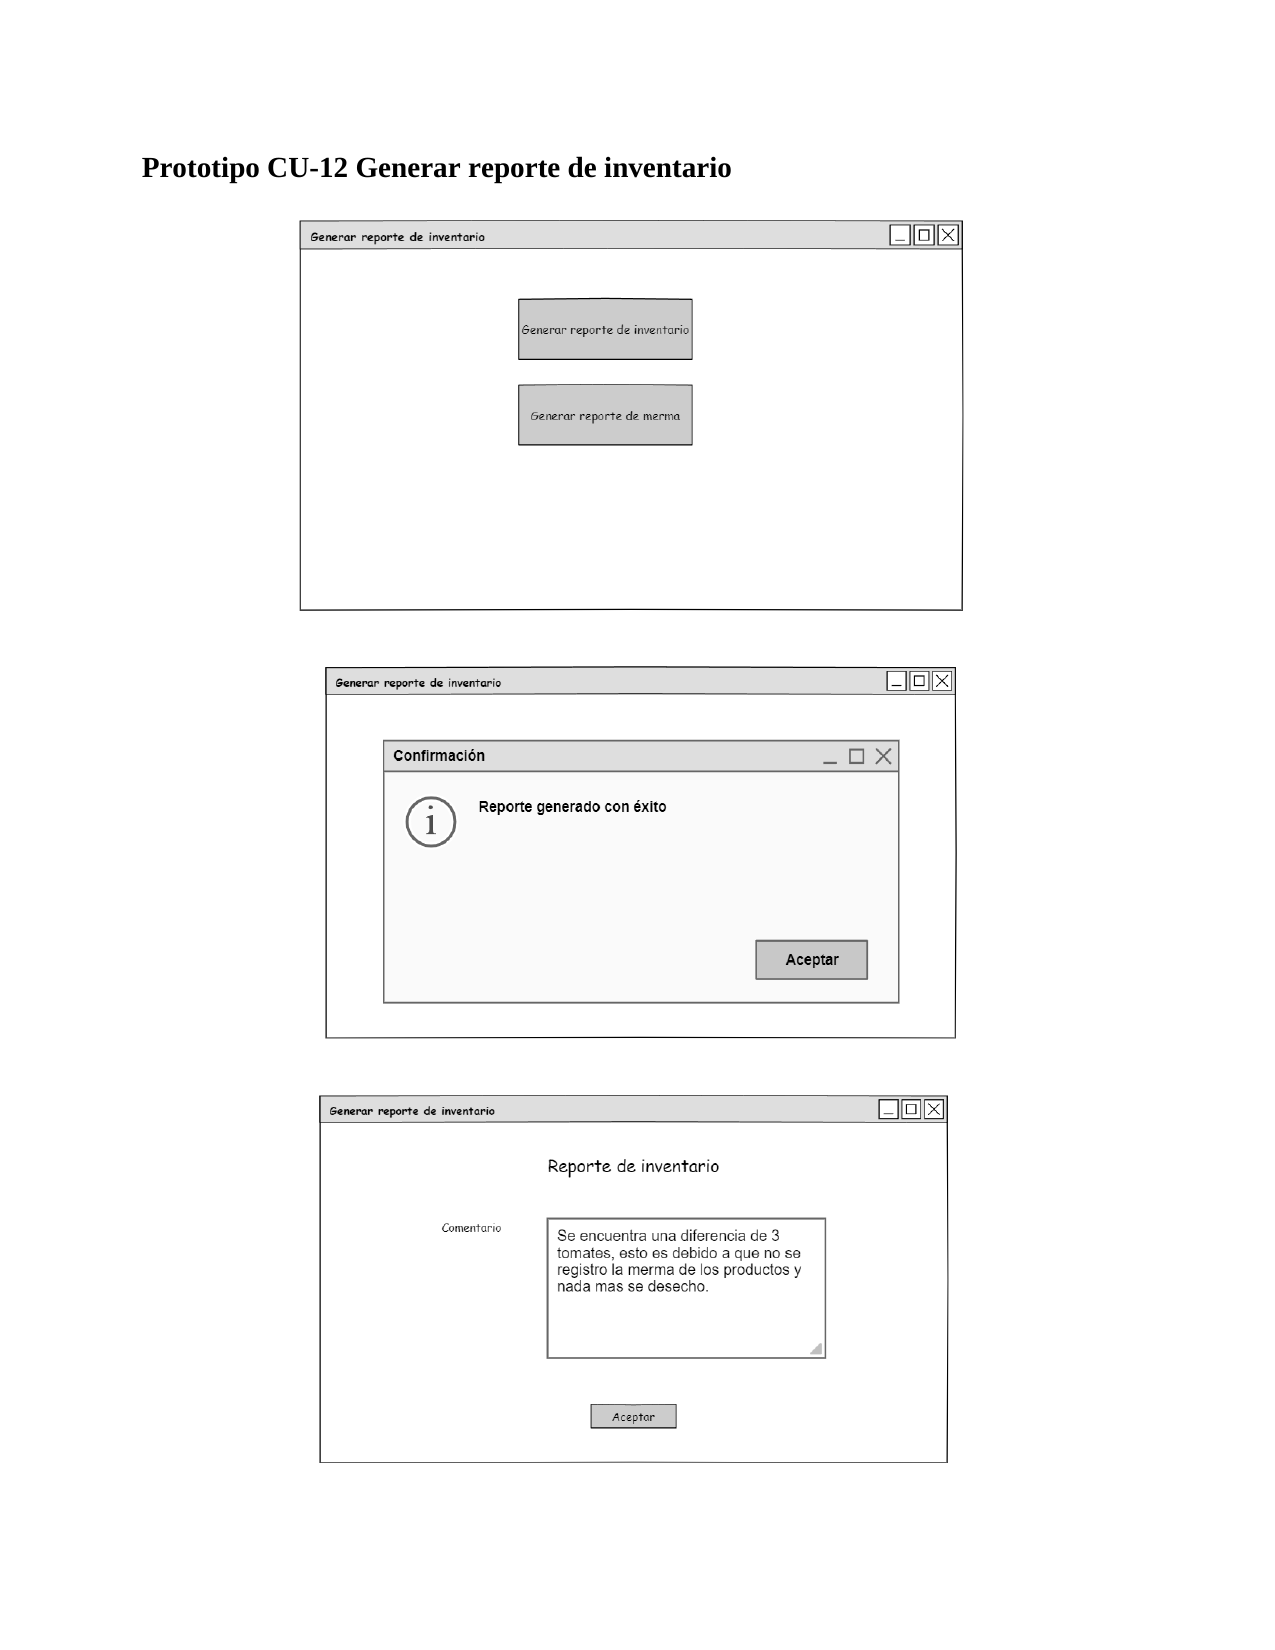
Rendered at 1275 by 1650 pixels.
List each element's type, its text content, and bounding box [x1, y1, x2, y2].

picture [299, 643, 967, 1061]
subtitle Prototipo CU-12 Generar reporte de inventario [142, 150, 1125, 183]
picture [288, 213, 979, 615]
picture [312, 1089, 954, 1469]
